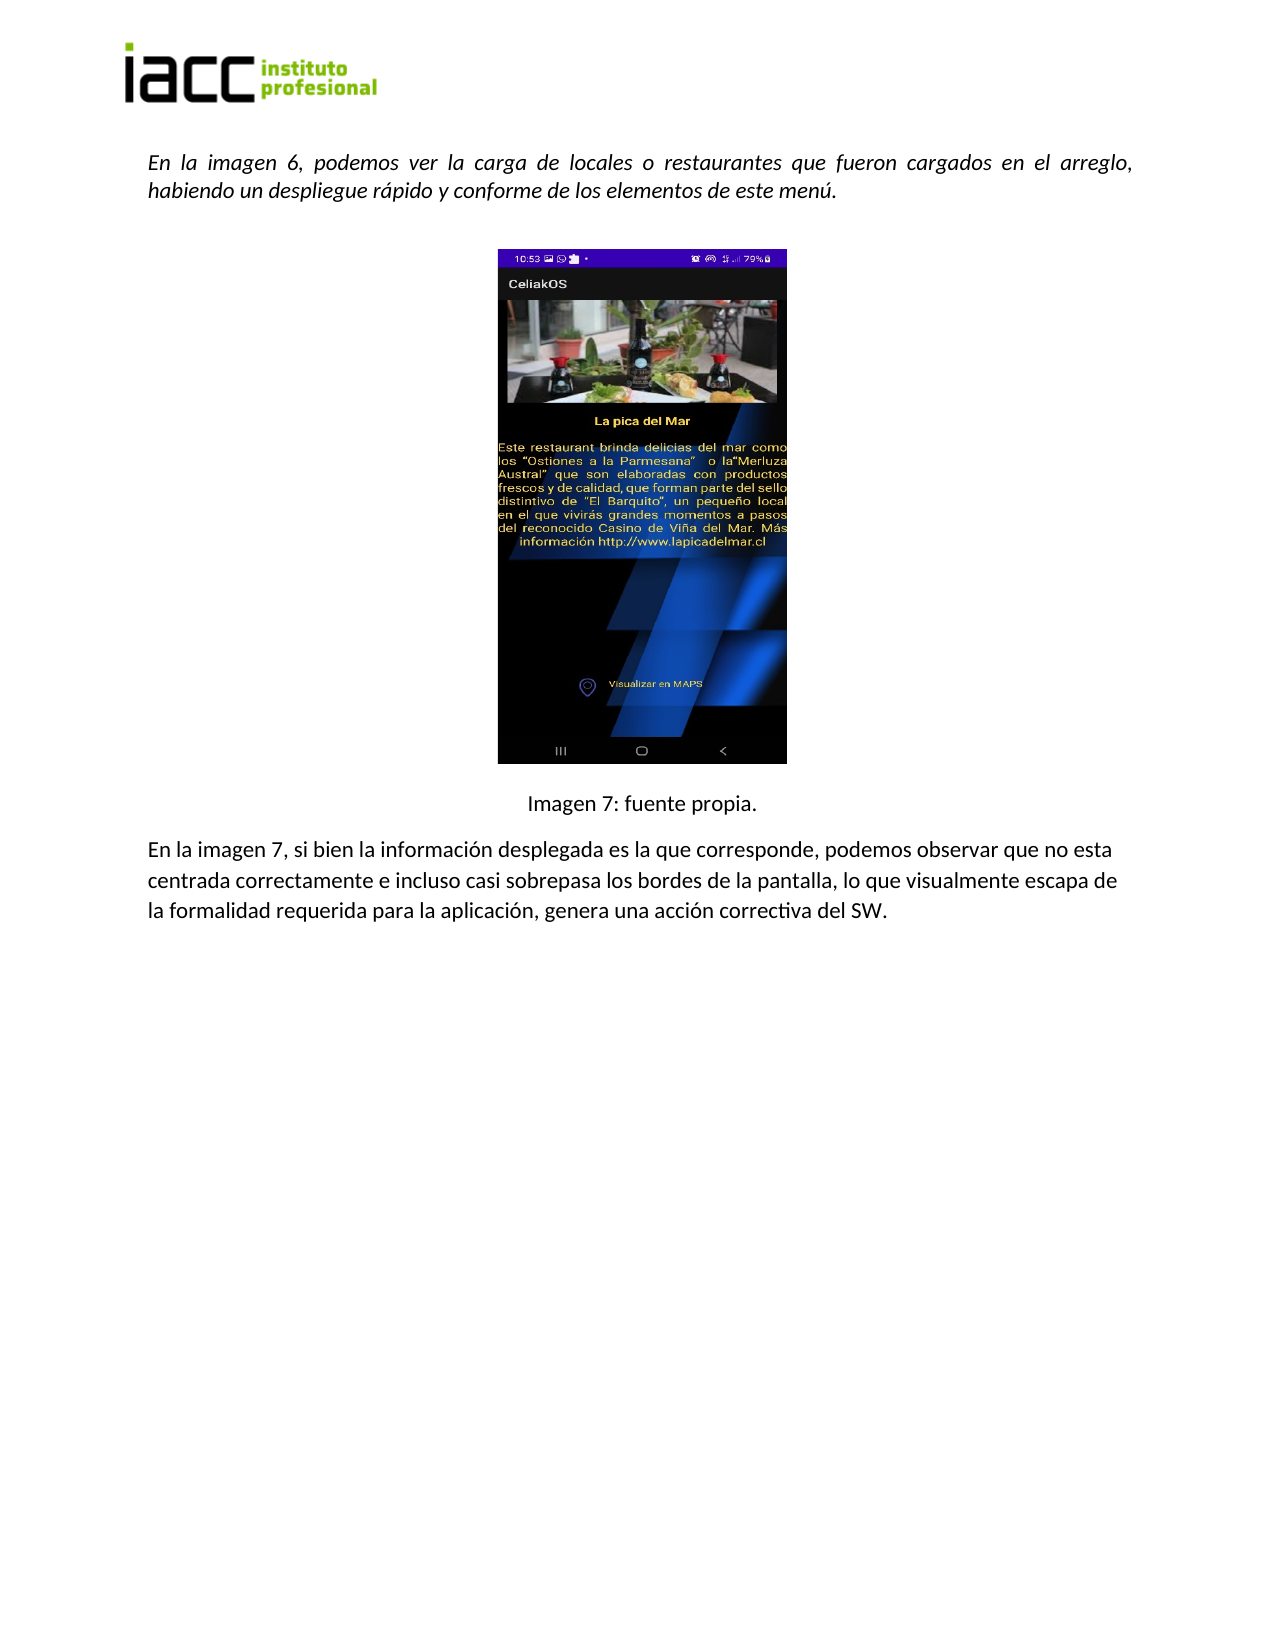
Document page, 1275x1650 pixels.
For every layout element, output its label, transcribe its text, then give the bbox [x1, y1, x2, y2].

text En la imagen 7, si bien la información desplegada es la que corresponde, podemos observar que no esta centrada correctamente e incluso casi sobrepasa los bordes de la pantalla, lo que visualmente escapa de la formalidad requerida para la aplicación, genera una acción correctiva del SW. [148, 836, 1137, 924]
text En la imagen 6, podemos ver la carga de locales o restaurantes que fueron cargados en el arreglo, habiendo un despliegue rápido y conforme de los elementos de este menú. [148, 148, 1137, 204]
picture [497, 249, 787, 764]
picture [0, 0, 1275, 126]
text Imagen 7: fuente propia. [148, 789, 1137, 817]
